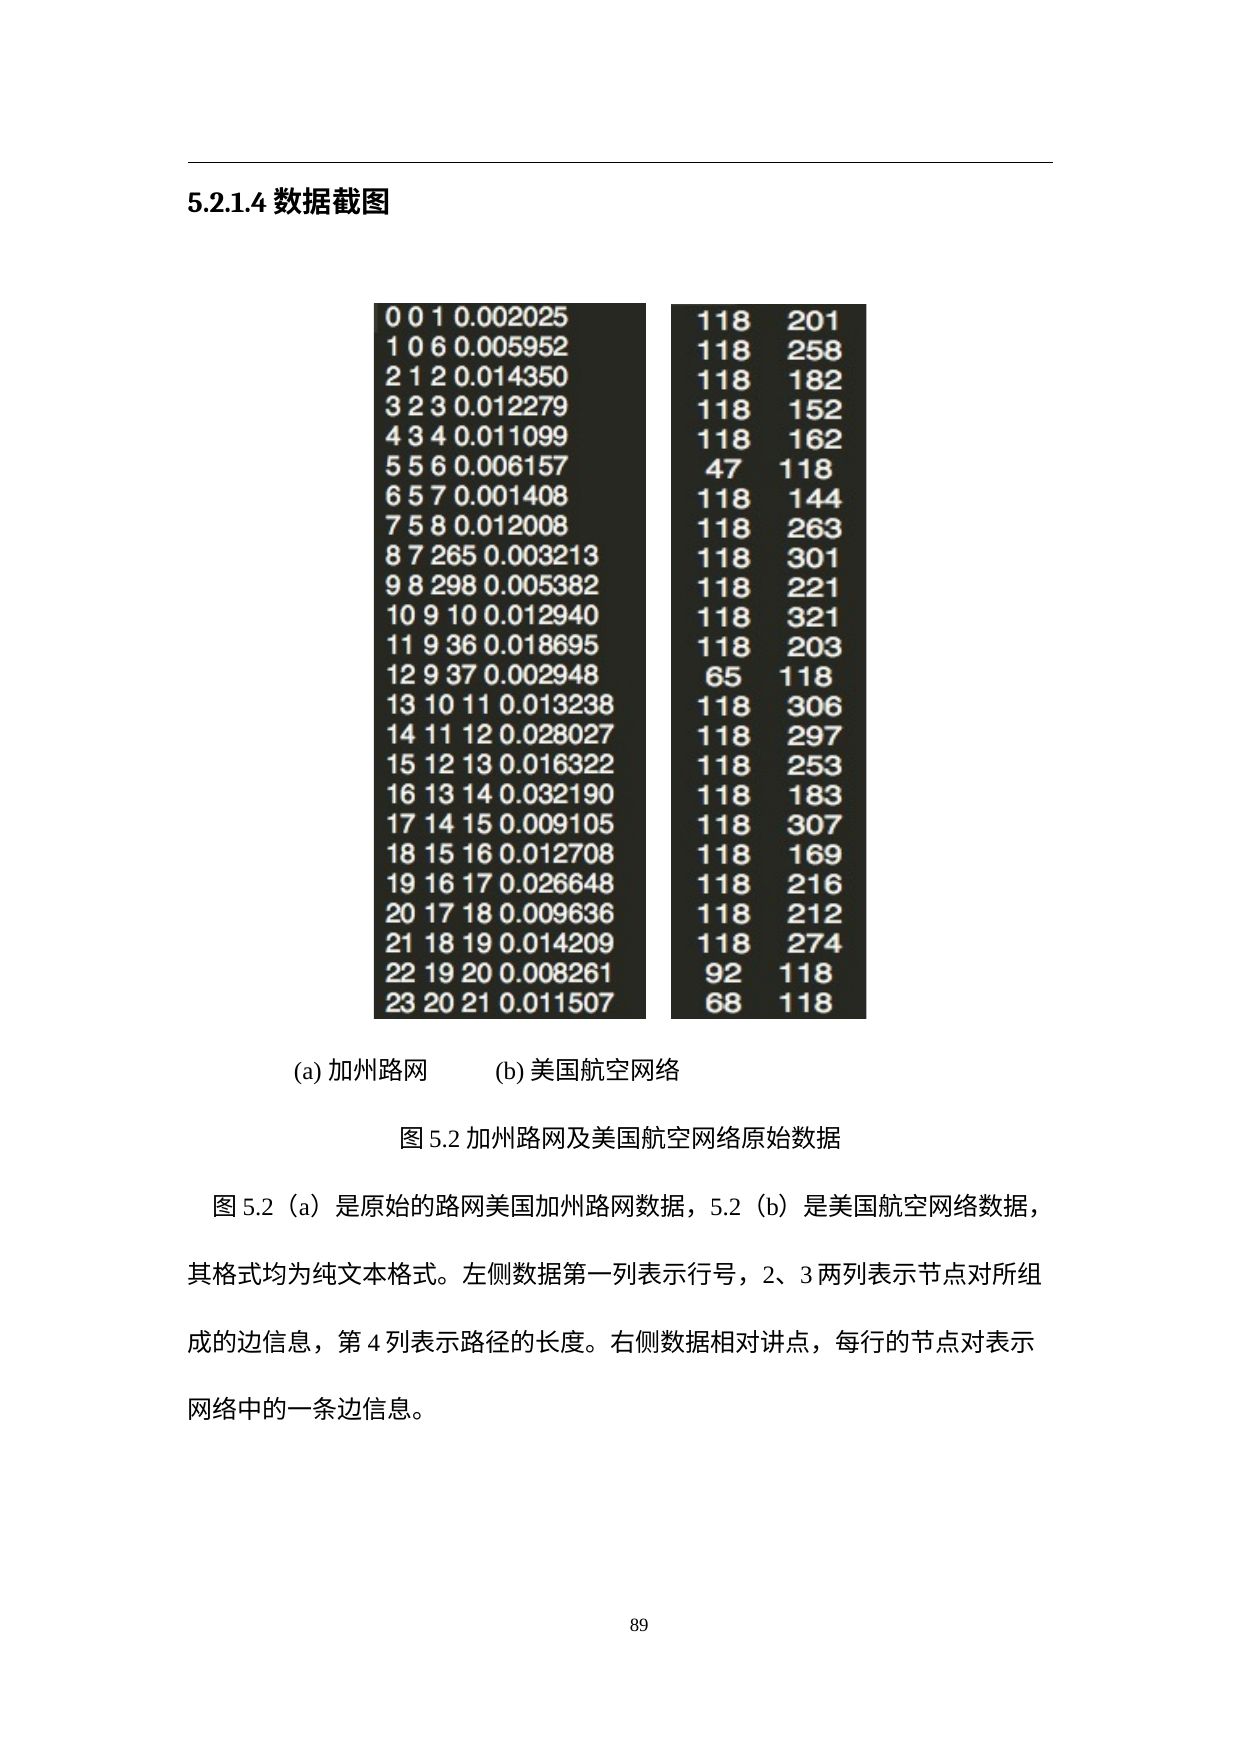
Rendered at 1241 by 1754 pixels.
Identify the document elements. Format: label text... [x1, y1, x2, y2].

text (a) 加州路网 (b) 美国航空网络 [187, 1034, 1053, 1102]
text 图5.2（a）是原始的路网美国加州路网数据，5.2（b）是美国航空网络数据，其格式均为纯文本格式。左侧数据第一列表示行号，2、3两列表示节点对所组成的边信息，第4列表示路径的长度。右侧数据相对讲点，每行的节点对表示网络中的一条边信息。 [187, 1170, 1053, 1442]
picture [671, 304, 867, 1019]
subtitle 5.2.1.4 数据截图 [187, 166, 1053, 233]
picture [373, 303, 646, 1019]
text 图5.2 加州路网及美国航空网络原始数据 [187, 1102, 1053, 1170]
